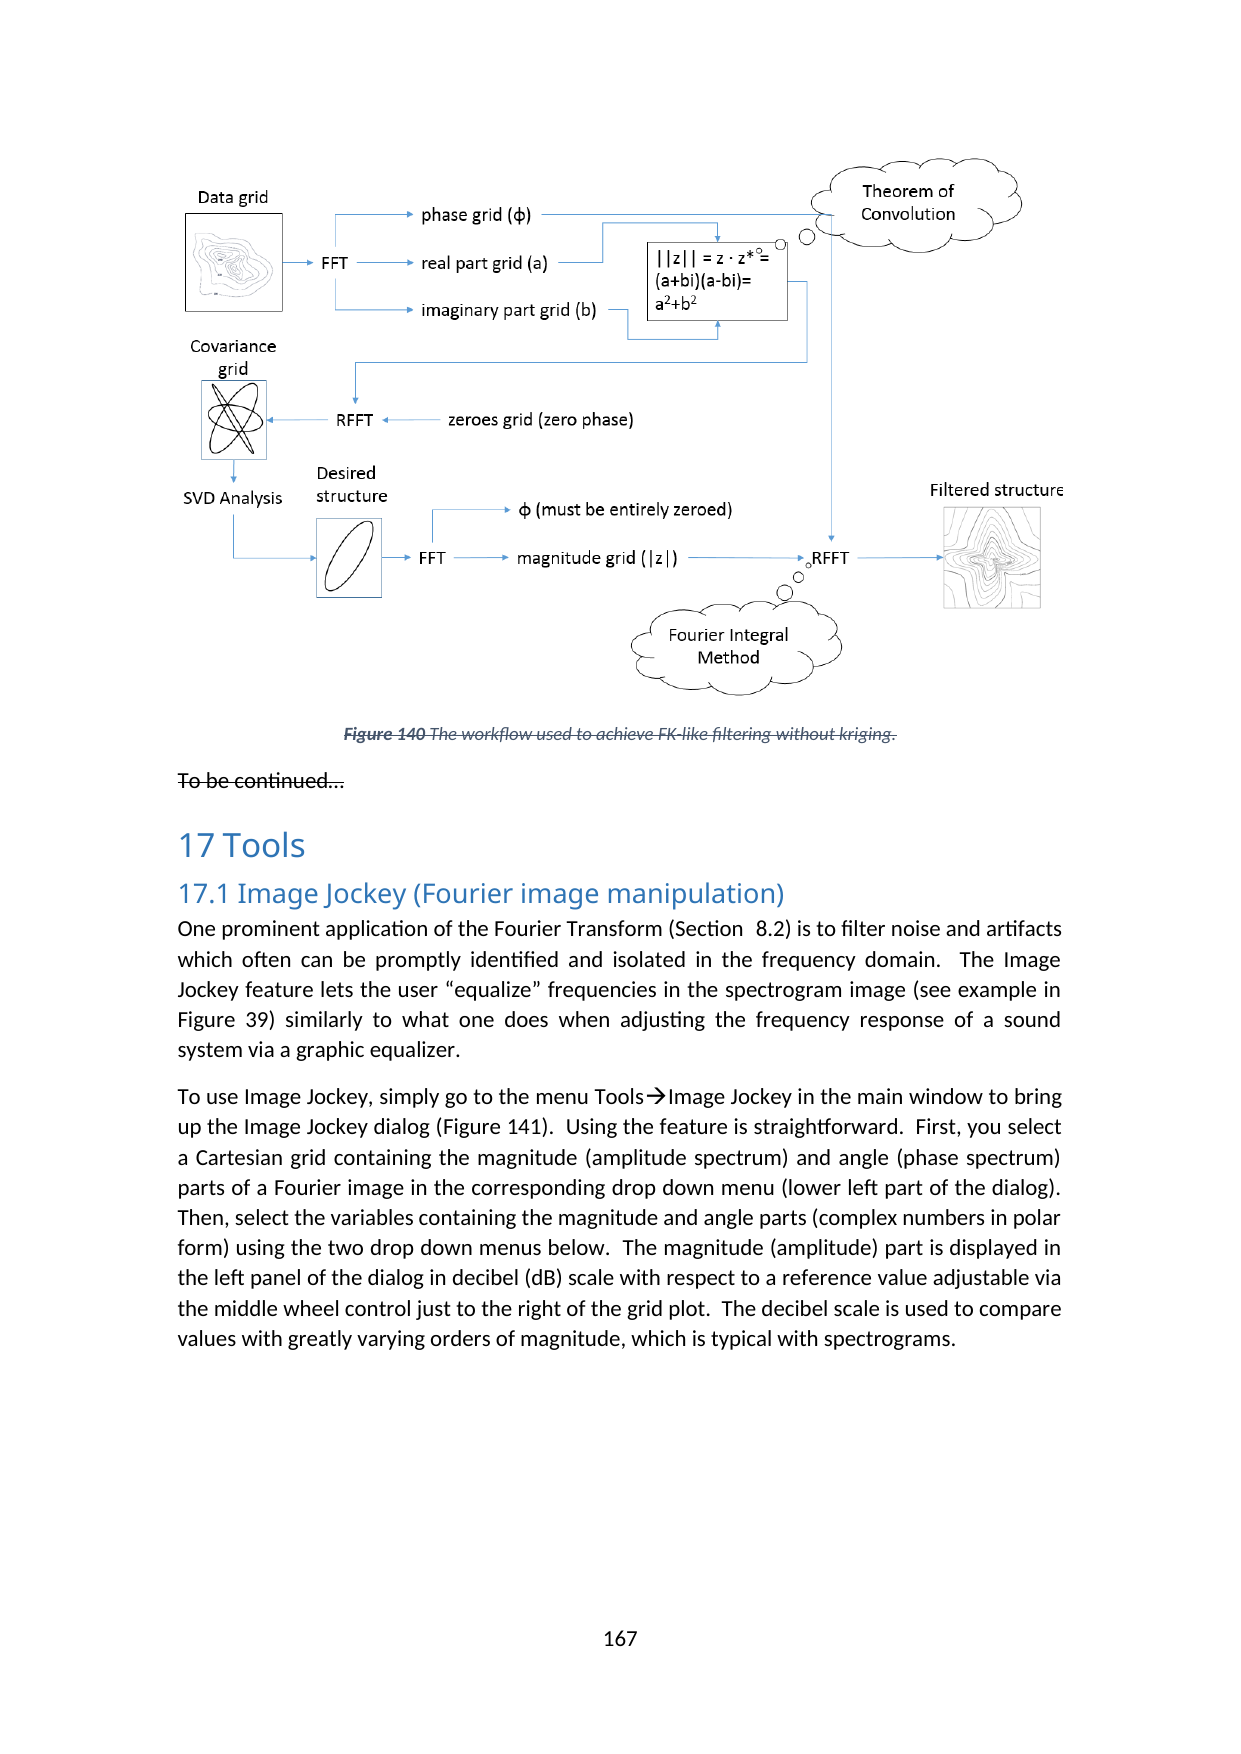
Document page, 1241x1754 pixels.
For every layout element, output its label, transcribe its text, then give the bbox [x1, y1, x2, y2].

picture [177, 147, 1063, 704]
subtitle Image Jockey (Fourier image manipulation) [177, 875, 1063, 912]
text Figure 140 The workflow used to achieve FK-like filtering without kriging. [177, 723, 1063, 746]
text One prominent application of the Fourier Transform (Section 8.2) is to filter noise and artifacts which often can be promptly identified and isolated in the frequency domain. The Image Jockey feature lets the user “equalize” frequencies in the spectrogram image (see example in Figure 39) similarly to what one does when adjusting the frequency response of a sound system via a graphic equalizer. [177, 914, 1063, 1063]
text To use Image Jockey, simply go to the menu ToolsImage Jockey in the main window to bring up the Image Jockey dialog (Figure 141). Using the feature is straightforward. First, you select a Cartesian grid containing the magnitude (amplitude spectrum) and angle (phase spectrum) parts of a Fourier image in the corresponding drop down menu (lower left part of the dialog). Then, select the variables containing the magnitude and angle parts (complex numbers in polar form) using the two drop down menus below. The magnitude (amplitude) part is displayed in the left panel of the dialog in decibel (dB) scale with respect to a reference value adjustable via the middle wheel control just to the right of the grid plot. The decibel scale is used to compare values with greatly varying orders of magnitude, which is typical with spectrograms. [177, 1082, 1063, 1352]
text To be continued… [177, 766, 1063, 794]
subtitle Tools [177, 822, 1063, 867]
